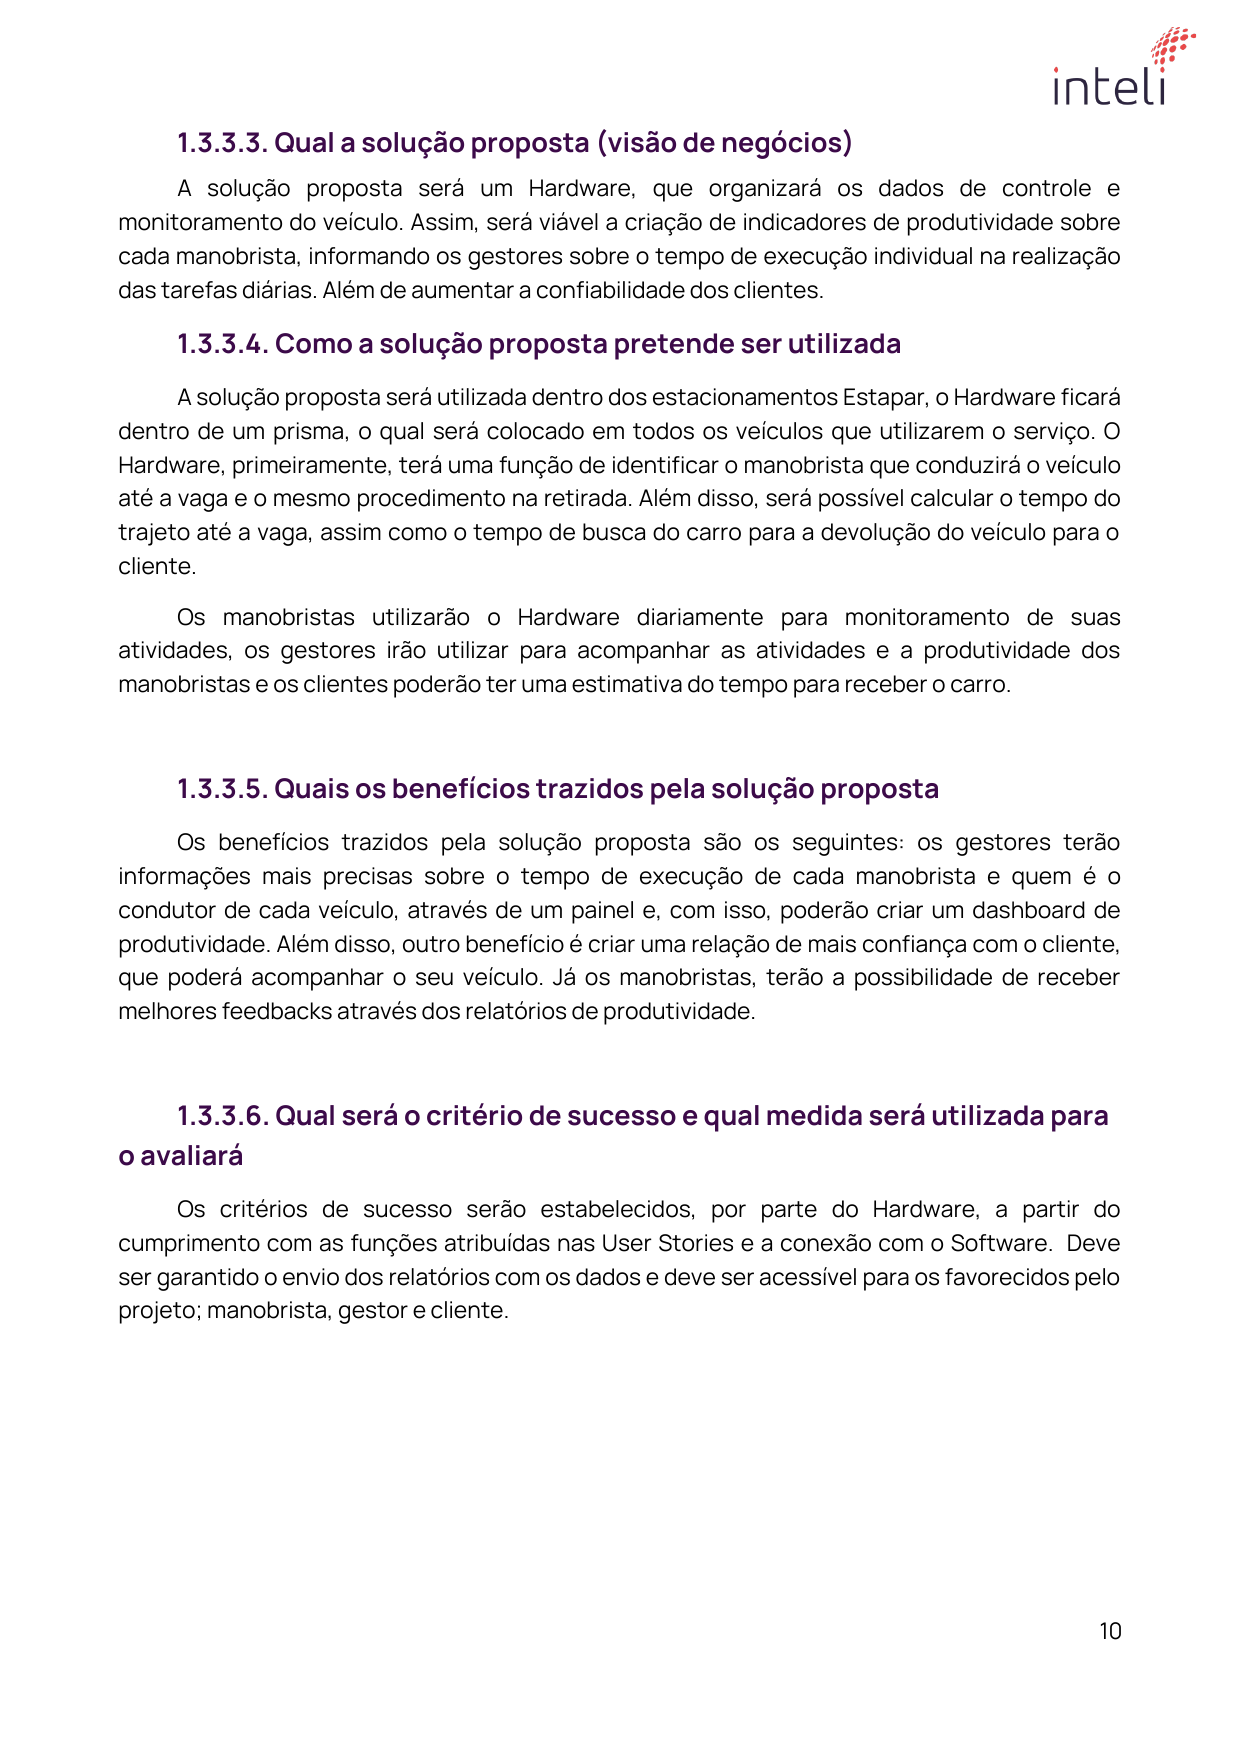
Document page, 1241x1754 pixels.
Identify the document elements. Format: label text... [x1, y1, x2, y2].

text Os benefícios trazidos pela solução proposta são os seguintes: os gestores terão informações mais precisas sobre o tempo de execução de cada manobrista e quem é o condutor de cada veículo, através de um painel e, com isso, poderão criar um dashboard de produtividade. Além disso, outro benefício é criar uma relação de mais confiança com o cliente, que poderá acompanhar o seu veículo. Já os manobristas, terão a possibilidade de receber melhores feedbacks através dos relatórios de produtividade. [118, 826, 1122, 1027]
text A solução proposta será um Hardware, que organizará os dados de controle e monitoramento do veículo. Assim, será viável a criação de indicadores de produtividade sobre cada manobrista, informando os gestores sobre o tempo de execução individual na realização das tarefas diárias. Além de aumentar a confiabilidade dos clientes. [118, 172, 1122, 305]
text A solução proposta será utilizada dentro dos estacionamentos Estapar, o Hardware ficará dentro de um prisma, o qual será colocado em todos os veículos que utilizarem o serviço. O Hardware, primeiramente, terá uma função de identificar o manobrista que conduzirá o veículo até a vaga e o mesmo procedimento na retirada. Além disso, será possível calcular o tempo do trajeto até a vaga, assim como o tempo de busca do carro para a devolução do veículo para o cliente. [118, 381, 1122, 581]
text Os manobristas utilizarão o Hardware diariamente para monitoramento de suas atividades, os gestores irão utilizar para acompanhar as atividades e a produtividade dos manobristas e os clientes poderão ter uma estimativa do tempo para receber o carro. [118, 601, 1122, 700]
text Os critérios de sucesso serão estabelecidos, por parte do Hardware, a partir do cumprimento com as funções atribuídas nas User Stories e a conexão com o Software. Deve ser garantido o envio dos relatórios com os dados e deve ser acessível para os favorecidos pelo projeto; manobrista, gestor e cliente. [118, 1193, 1122, 1326]
picture [1054, 27, 1197, 105]
subtitle 1.3.3.3. Qual a solução proposta (visão de negócios) [118, 124, 1122, 161]
text 1.3.3.6. Qual será o critério de sucesso e qual medida será utilizada para o avaliará [118, 1096, 1122, 1173]
text 1.3.3.5. Quais os benefícios trazidos pela solução proposta [118, 769, 1122, 806]
text 1.3.3.4. Como a solução proposta pretende ser utilizada [118, 324, 1122, 361]
